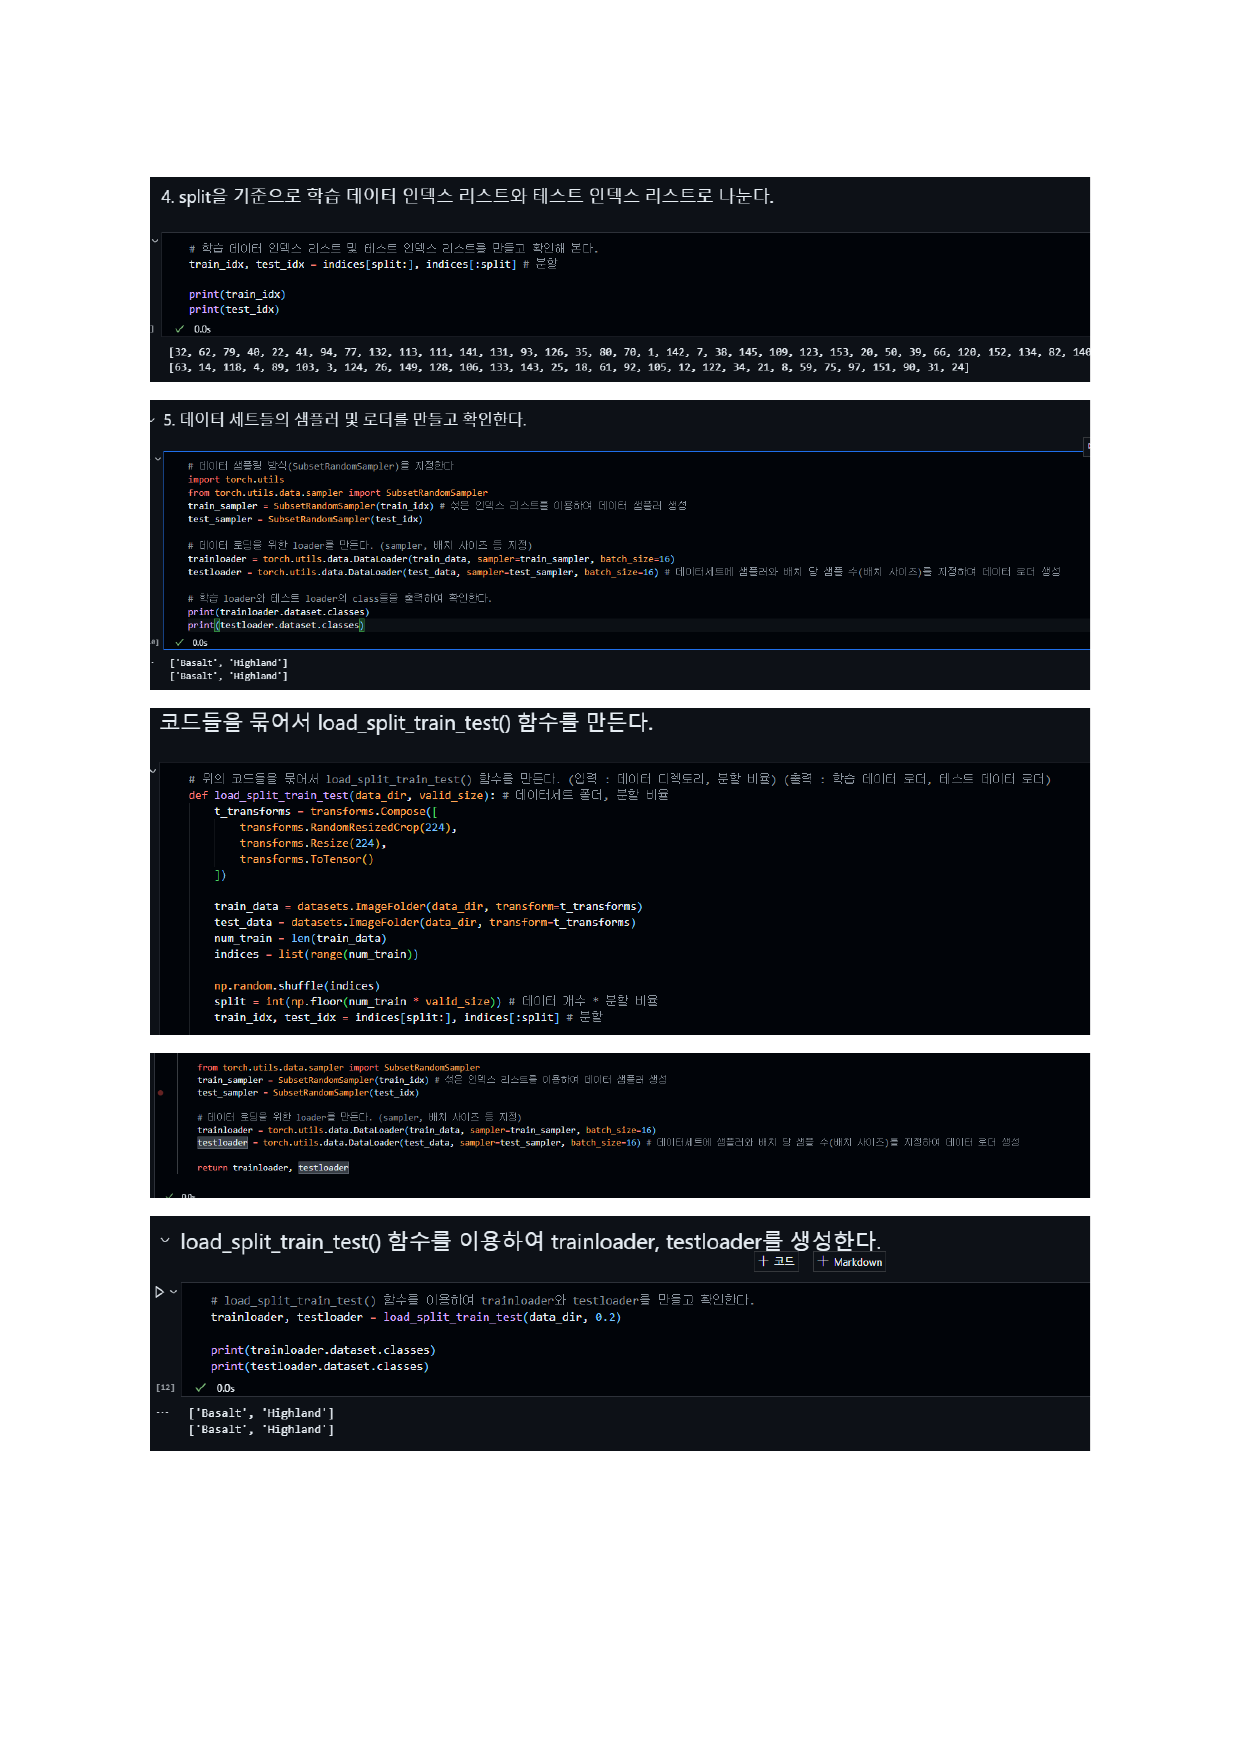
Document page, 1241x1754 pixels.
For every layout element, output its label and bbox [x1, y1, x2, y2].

picture [150, 1216, 1091, 1451]
picture [150, 708, 1091, 1035]
picture [150, 177, 1091, 382]
picture [150, 1053, 1091, 1198]
picture [150, 400, 1091, 690]
